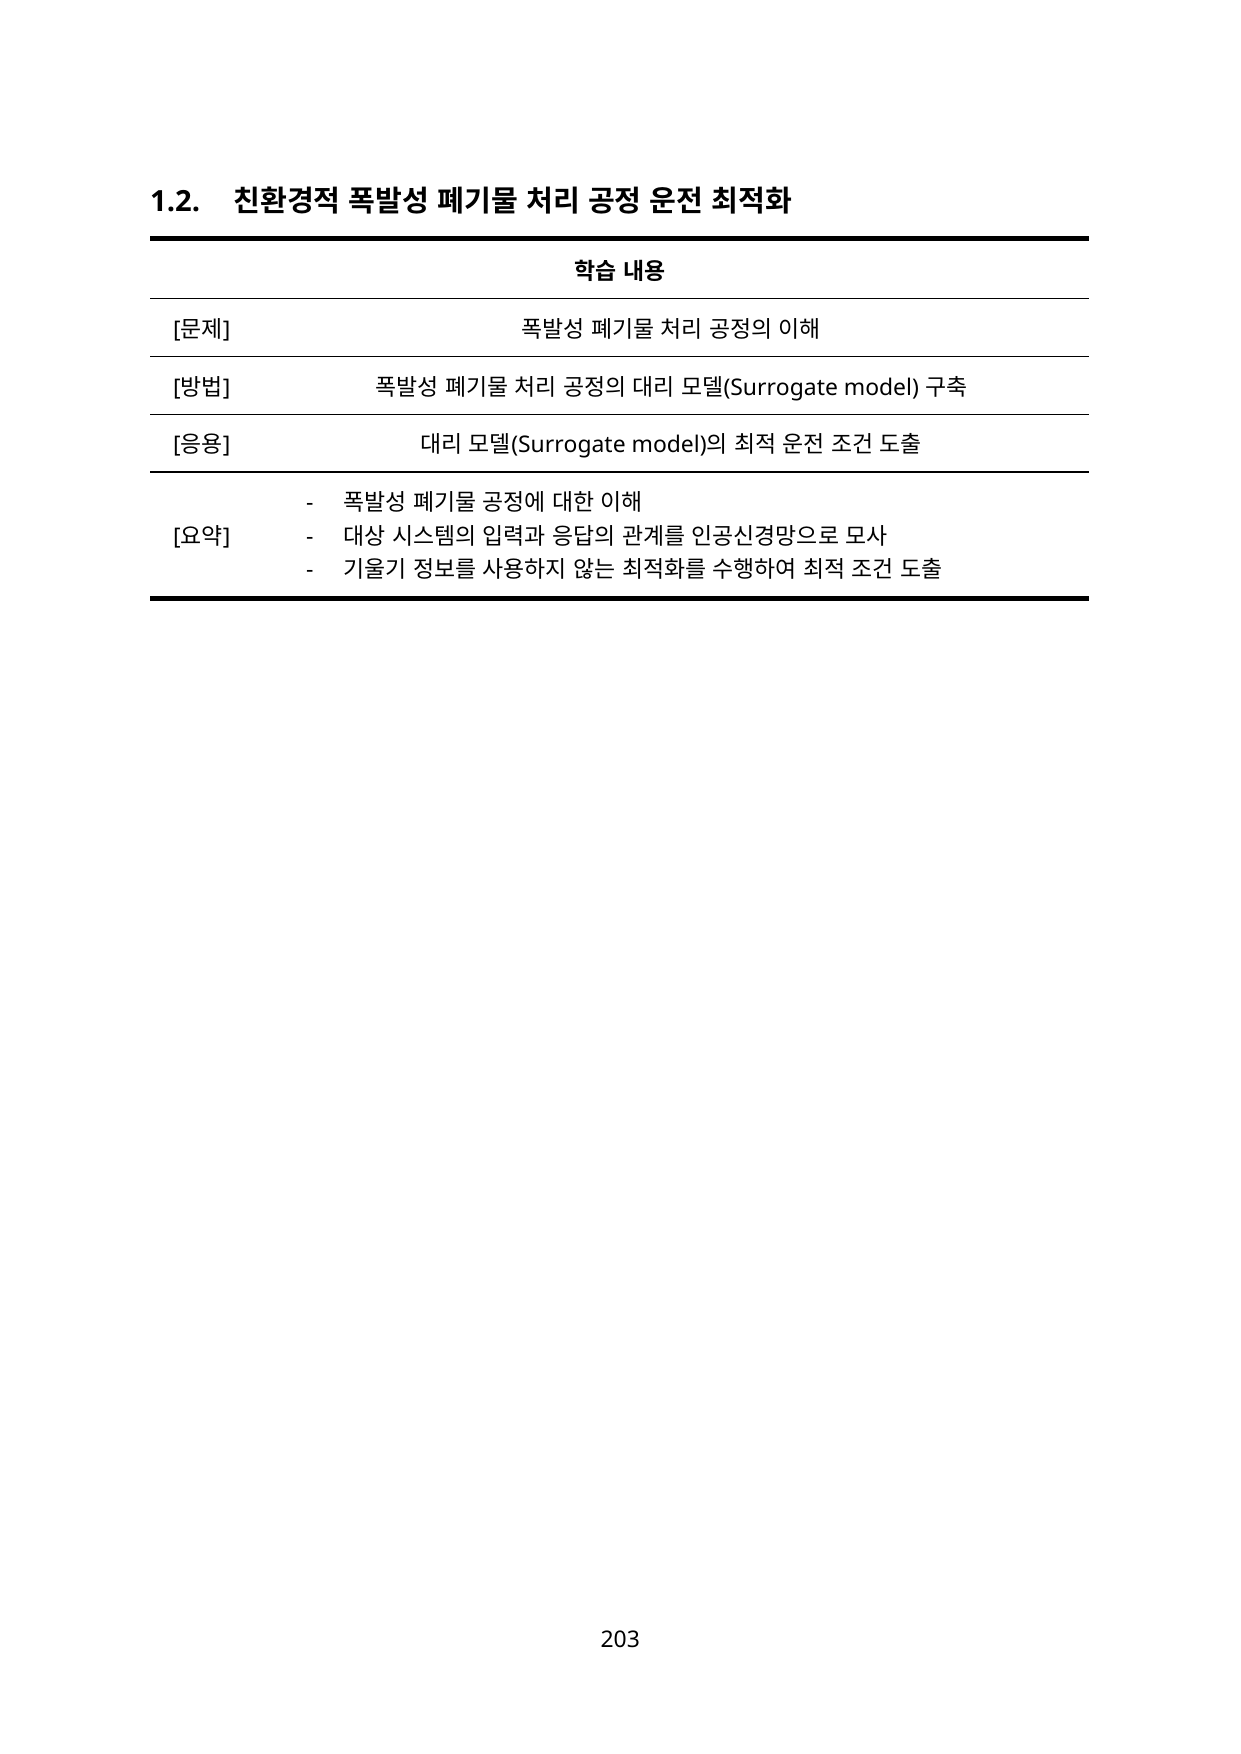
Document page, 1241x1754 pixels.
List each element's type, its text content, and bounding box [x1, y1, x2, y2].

table_cell 폭발성 폐기물 처리 공정의 대리 모델(Surrogate model) 구축 [253, 357, 1089, 413]
table_cell 대리 모델(Surrogate model)의 최적 운전 조건 도출 [253, 415, 1089, 471]
table_header 학습 내용 [150, 241, 1089, 298]
subtitle 친환경적 폭발성 폐기물 처리 공정 운전 최적화 [150, 177, 1090, 219]
table_cell [방법] [150, 357, 253, 413]
table_cell [문제] [150, 299, 253, 356]
table_cell 폭발성 폐기물 처리 공정의 이해 [253, 299, 1089, 356]
table_cell [요약] [150, 473, 253, 596]
table_cell [응용] [150, 415, 253, 471]
table_cell 폭발성 폐기물 공정에 대한 이해 대상 시스템의 입력과 응답의 관계를 인공신경망으로 모사 기울기 정보를 사용하지 않는 최적화를 수행하여 최적 조건 도출 [253, 473, 1089, 596]
